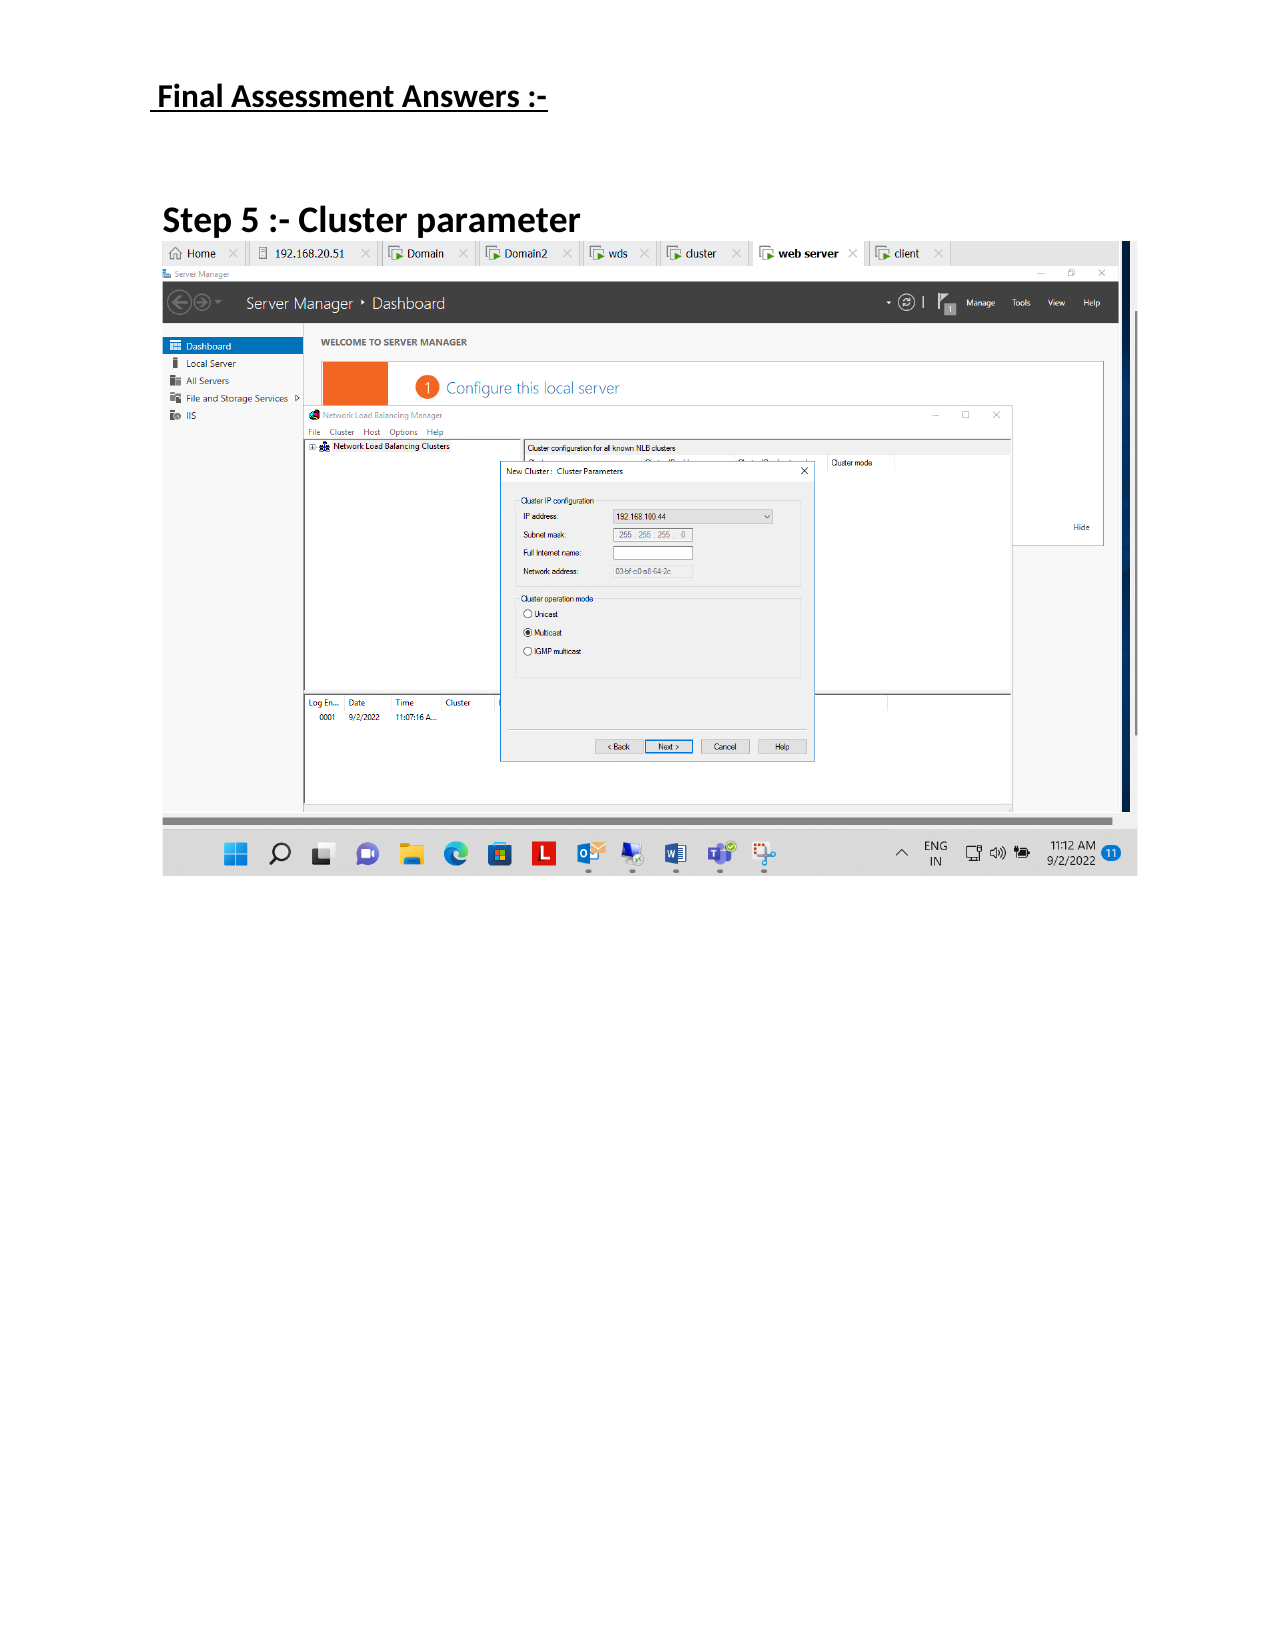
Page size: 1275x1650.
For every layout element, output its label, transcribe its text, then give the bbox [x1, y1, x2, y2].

picture [162, 241, 1138, 876]
text Step 5 :- Cluster parameter [162, 196, 1125, 241]
